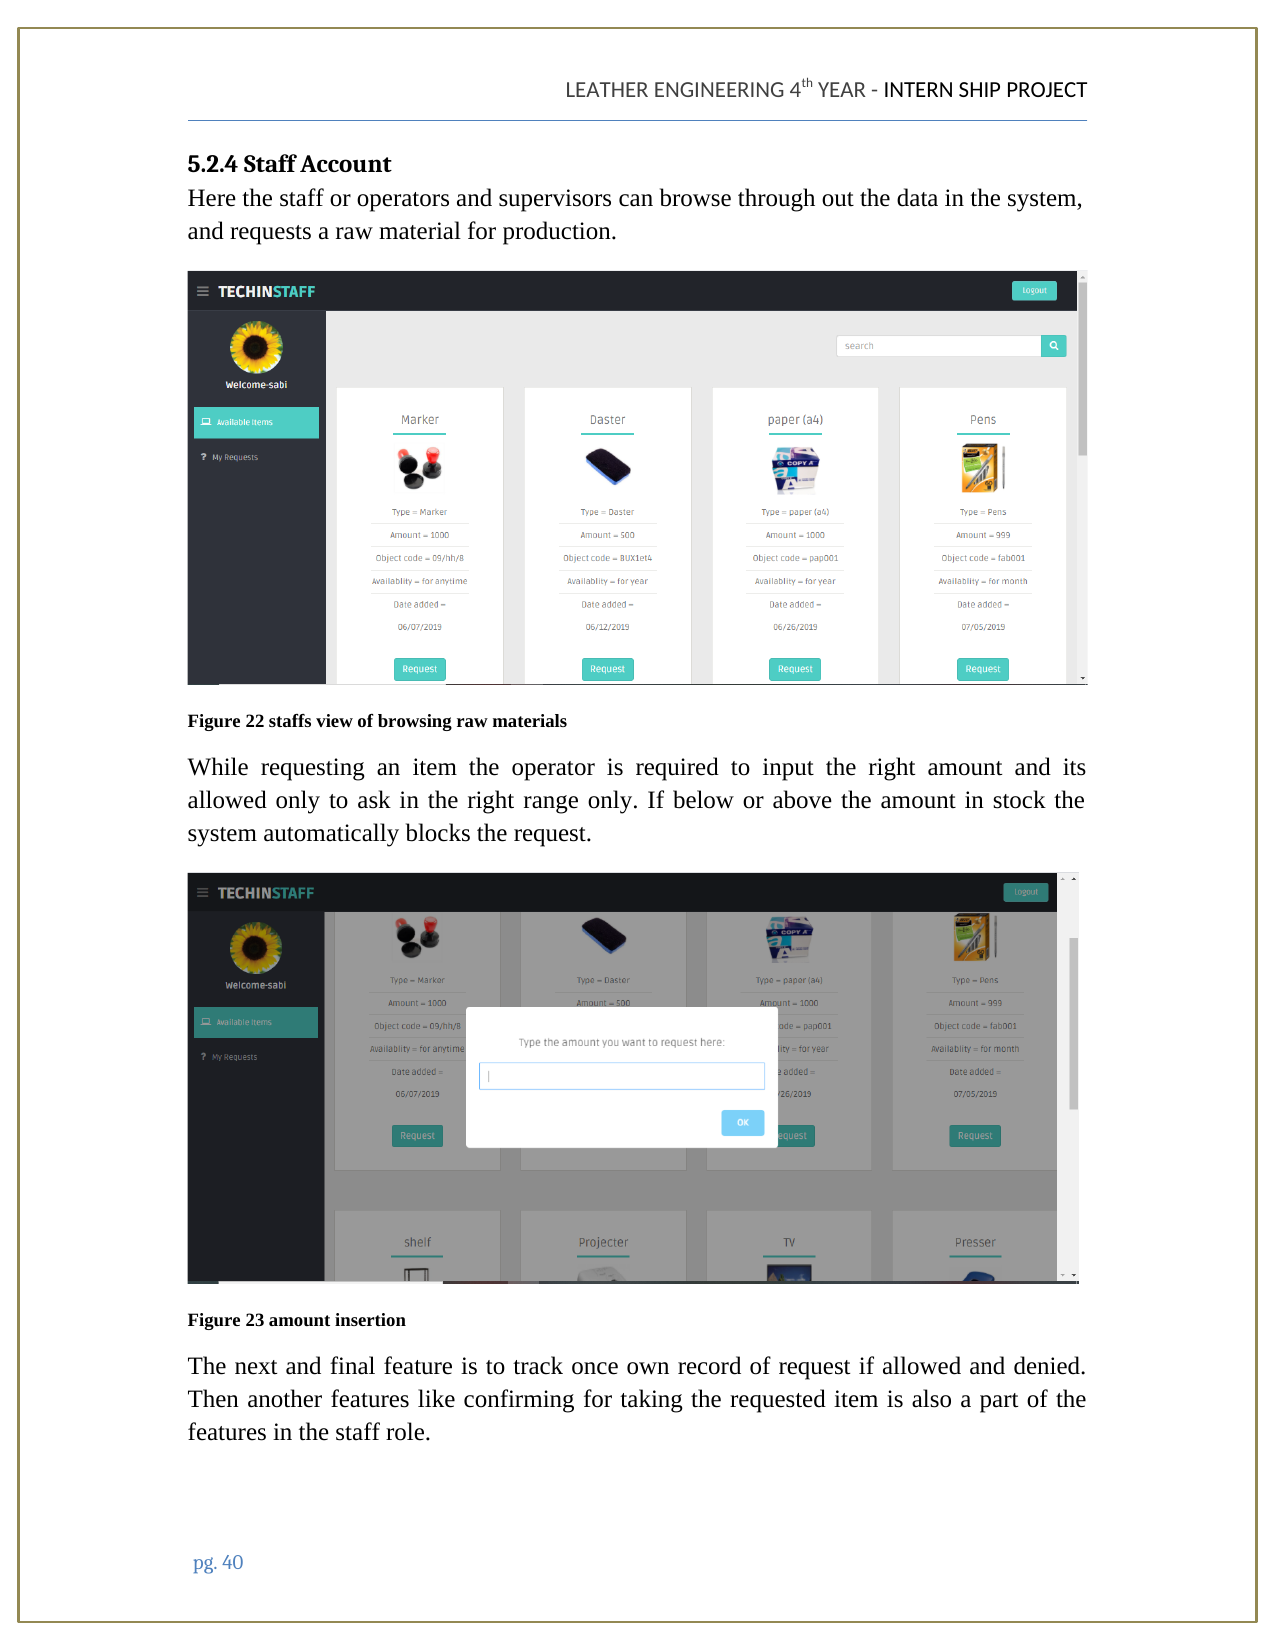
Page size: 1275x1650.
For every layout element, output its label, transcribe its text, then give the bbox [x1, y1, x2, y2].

text The next and final feature is to track once own record of request if allowed and denied. Then another features like confirming for taking the requested item is also a part of the features in the staff role. [187, 1351, 1087, 1446]
text Here the staff or operators and supervisors can browse through out the data in the system, and requests a raw material for production. [187, 183, 1087, 245]
subtitle 5.2.4 Staff Account [187, 150, 1087, 179]
picture [187, 872, 1079, 1284]
text While requesting an item the operator is required to input the right amount and its allowed only to ask in the right range only. If below or above the amount in stock the system automatically blocks the request. [187, 752, 1087, 847]
picture [187, 270, 1088, 685]
